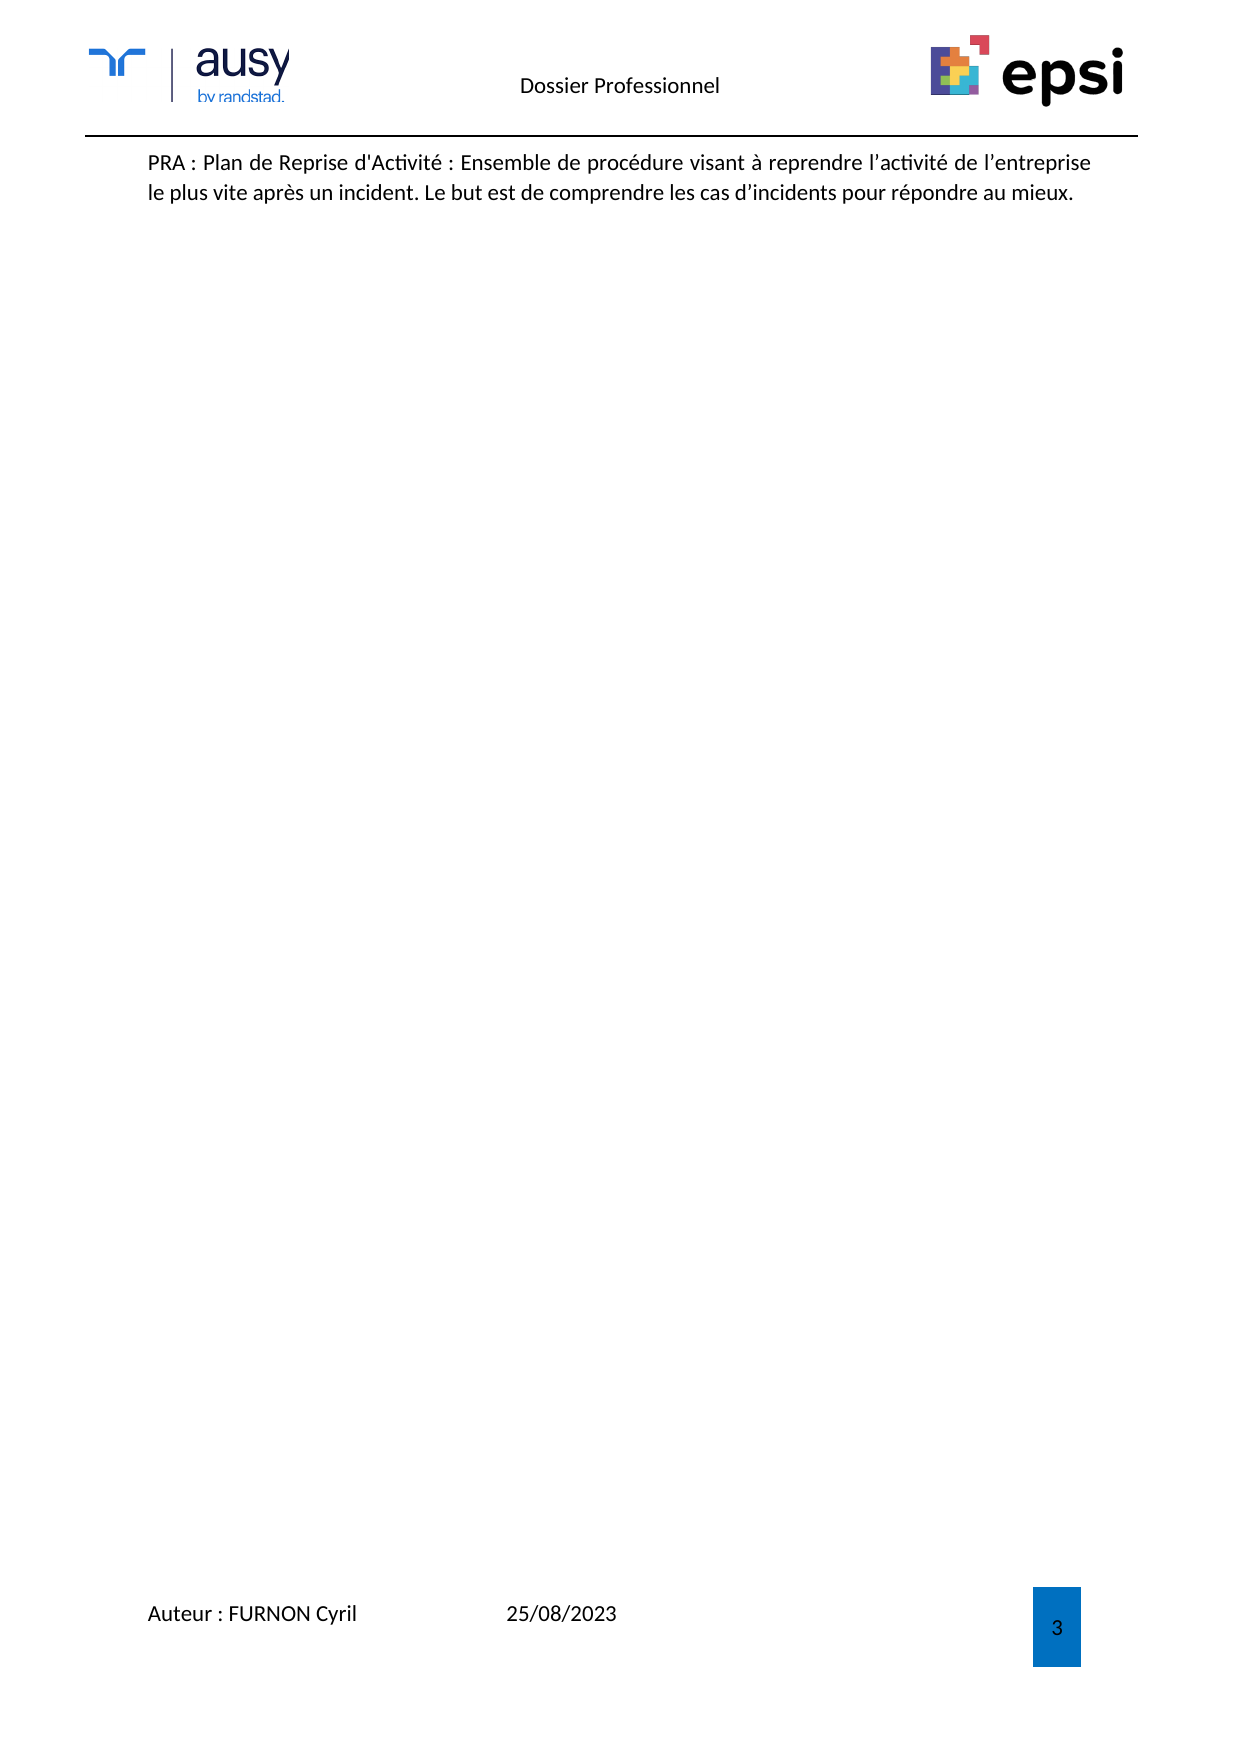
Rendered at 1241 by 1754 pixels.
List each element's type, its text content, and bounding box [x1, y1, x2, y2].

picture [88, 48, 289, 102]
text PRA : Plan de Reprise d'Activité : Ensemble de procédure visant à reprendre l’activité de l’entreprise le plus vite après un incident. Le but est de comprendre les cas d’incidents pour répondre au mieux. [148, 148, 1093, 206]
